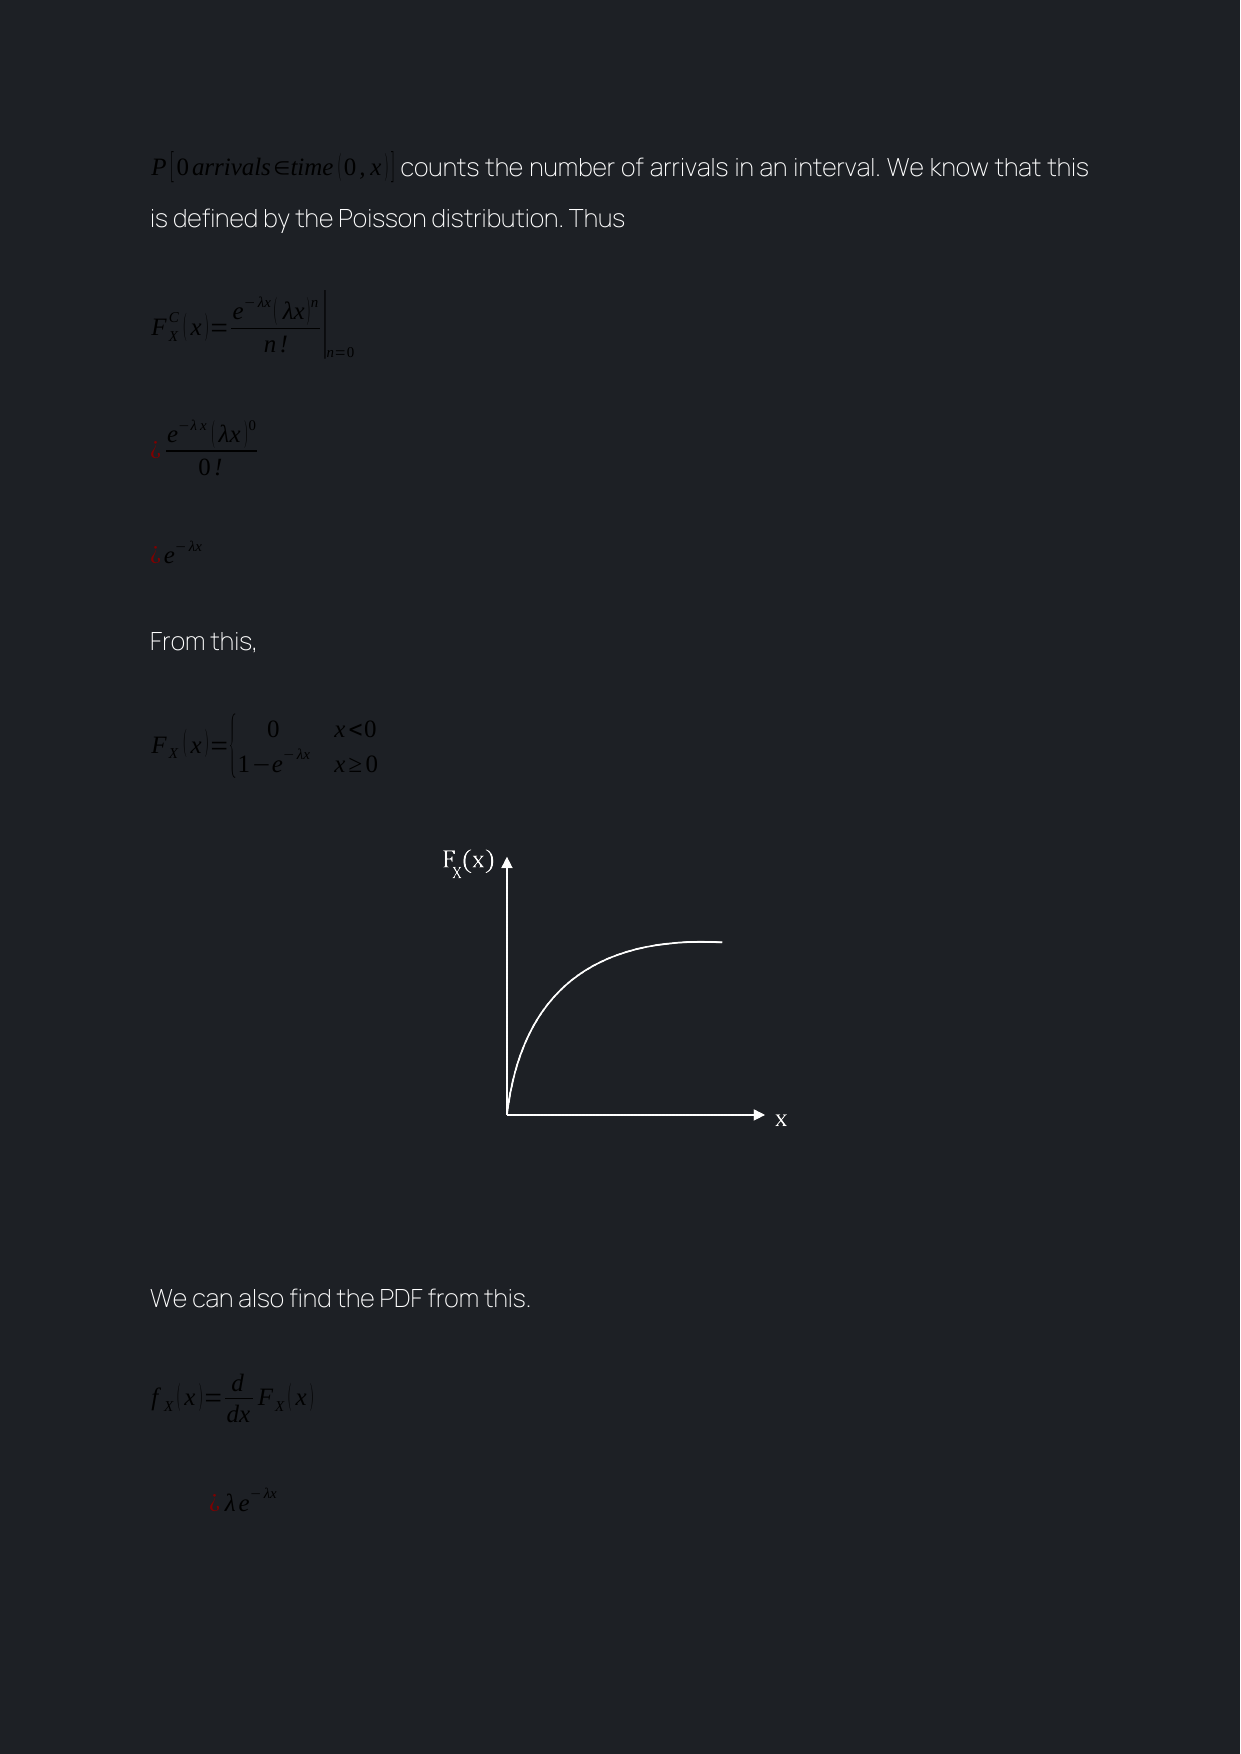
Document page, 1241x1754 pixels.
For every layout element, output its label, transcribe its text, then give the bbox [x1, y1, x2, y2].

text From this, [150, 624, 1090, 658]
text We can also find the PDF from this. [150, 1281, 1090, 1315]
picture [419, 834, 821, 1138]
text counts the number of arrivals in an interval. We know that this is defined by the Poisson distribution. Thus [150, 150, 1090, 235]
